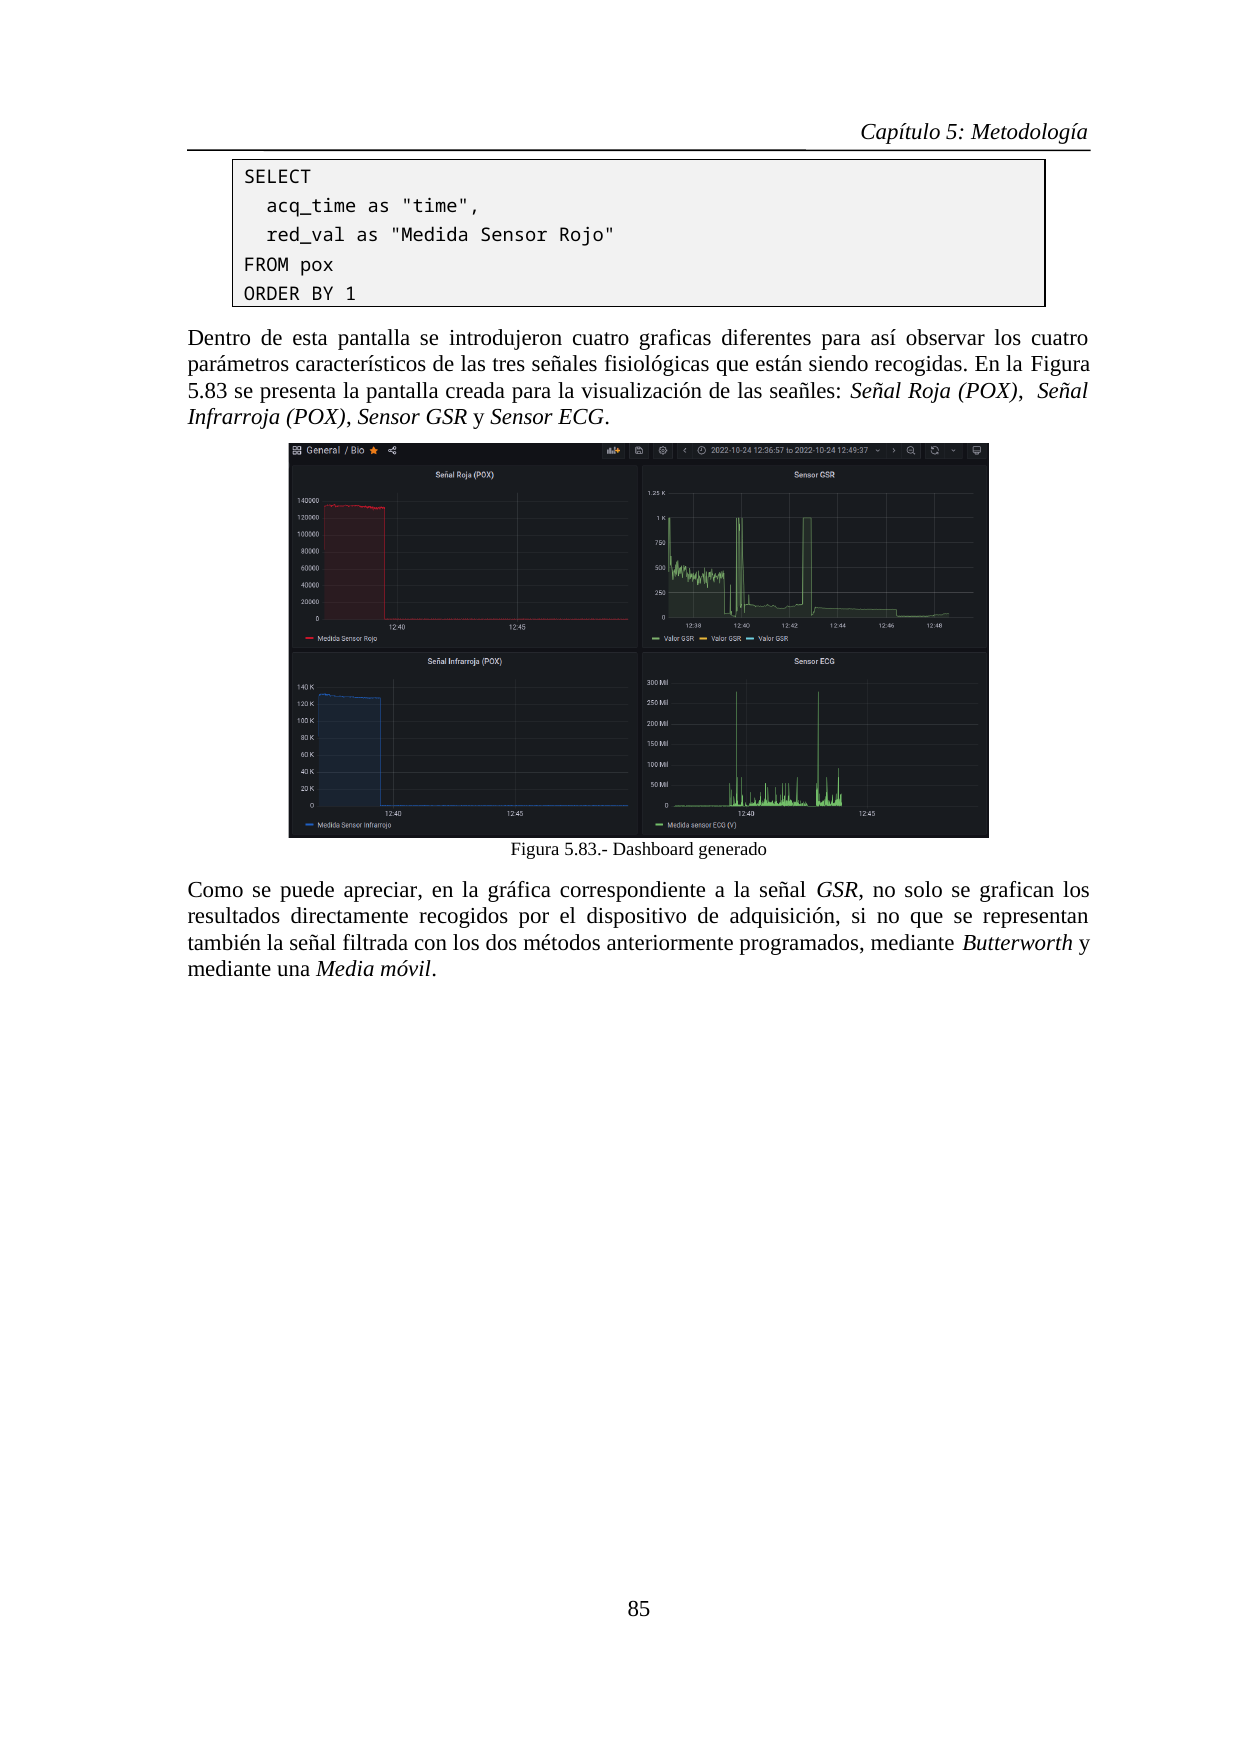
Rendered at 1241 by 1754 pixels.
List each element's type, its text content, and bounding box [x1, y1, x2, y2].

table_header SELECT acq_time as "time", red_val as "Medida Sensor Rojo" FROM pox ORDER BY 1 [233, 160, 1044, 306]
picture [288, 443, 989, 838]
text Como se puede apreciar, en la gráfica correspondiente a la señal GSR, no solo se grafican los resultados directamente recogidos por el dispositivo de adquisición, si no que se representan también la señal filtrada con los dos métodos anteriormente programados, mediante Butterworth y mediante una Media móvil. [187, 876, 1090, 981]
